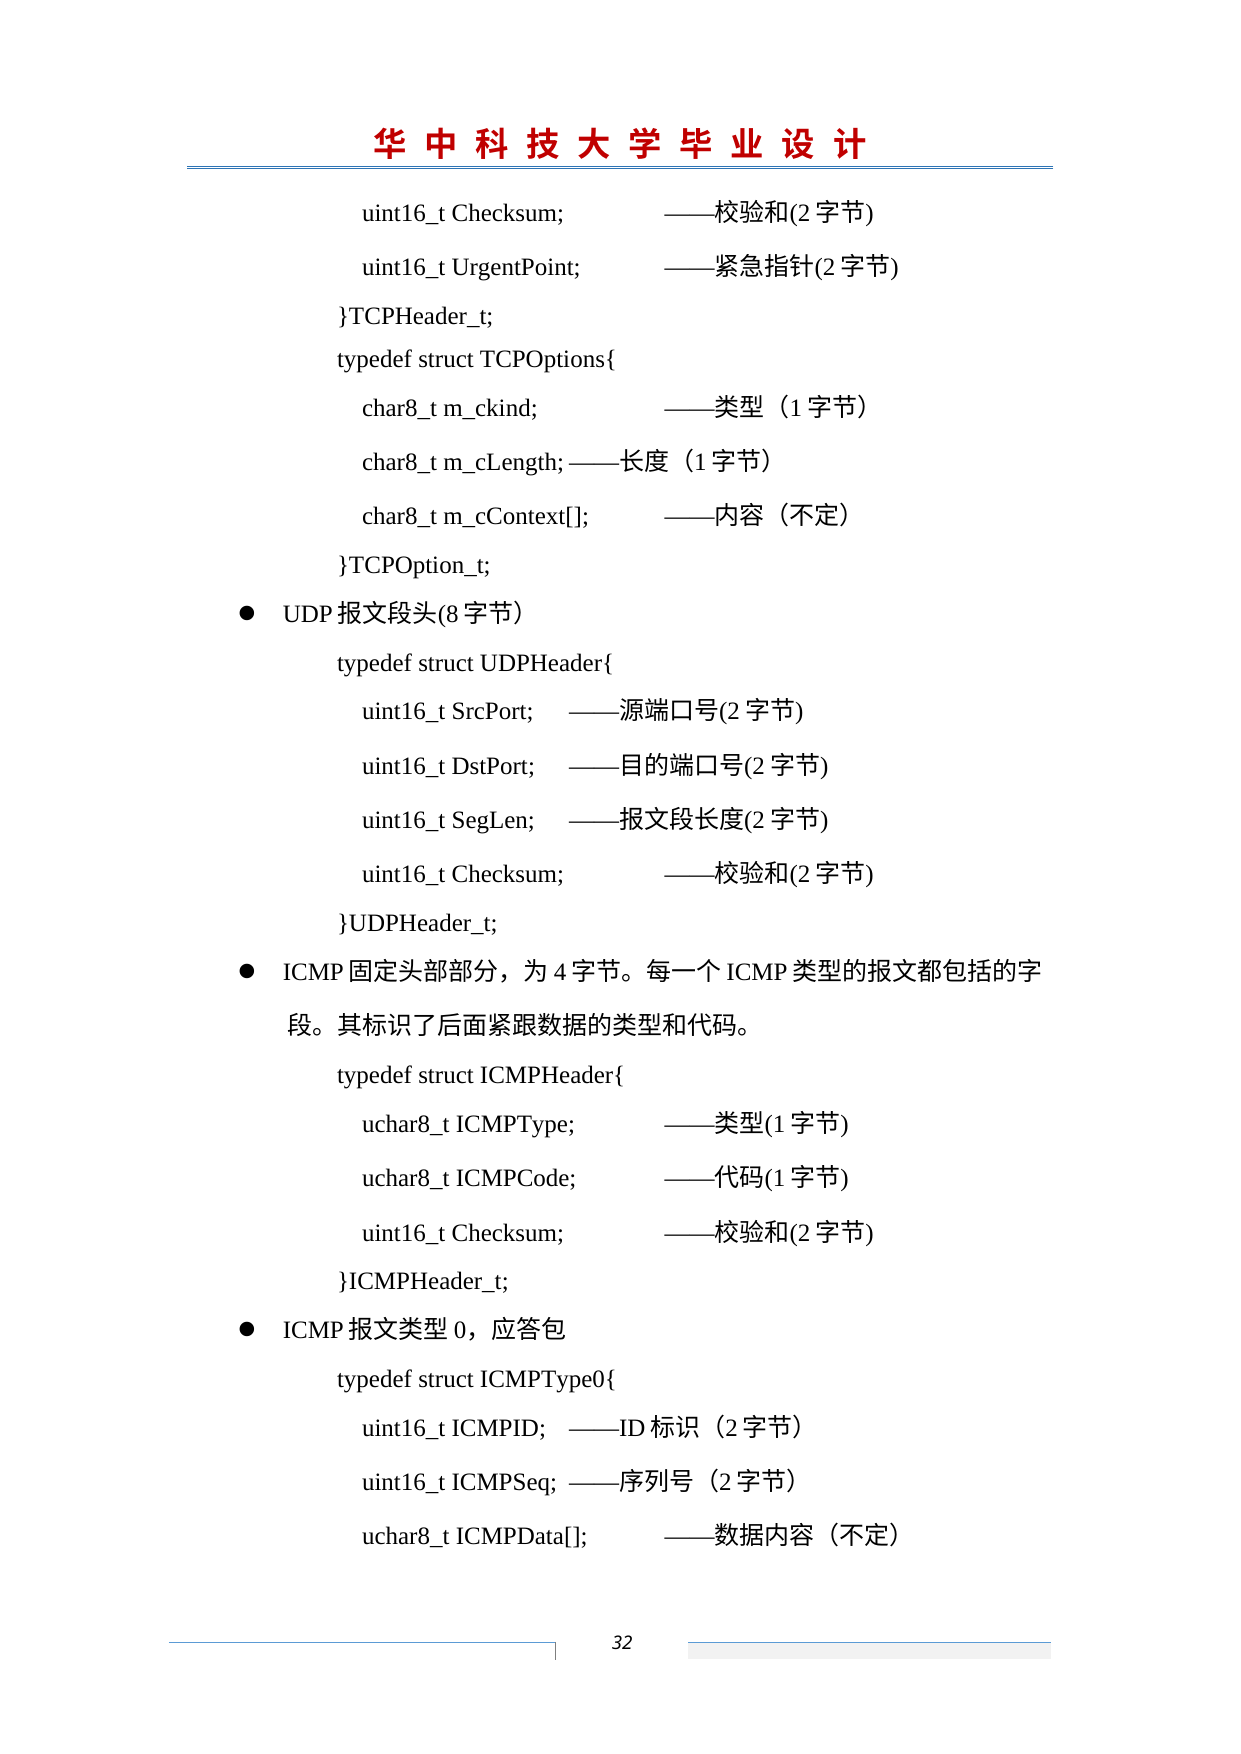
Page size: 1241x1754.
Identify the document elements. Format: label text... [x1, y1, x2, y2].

text uint16_t Checksum; ——校验和(2字节) [337, 192, 1053, 228]
text typedef struct TCPOptions{ [337, 344, 1053, 373]
text char8_t m_cContext[]; ——内容（不定） [337, 496, 1053, 532]
text uchar8_t ICMPCode; ——代码(1字节) [337, 1158, 1053, 1194]
text uchar8_t ICMPData[]; ——数据内容（不定） [337, 1516, 1053, 1552]
text uint16_t ICMPSeq; ——序列号（2字节） [337, 1461, 1053, 1498]
text char8_t m_ckind; ——类型（1字节） [337, 387, 1053, 423]
list ICMP报文类型0，应答包 [237, 1309, 1053, 1346]
list UDP报文段头(8字节） [237, 593, 1053, 629]
text }TCPHeader_t; [337, 301, 1053, 329]
text uint16_t UrgentPoint; ——紧急指针(2字节) [337, 246, 1053, 283]
list ICMP固定头部部分，为4字节。每一个ICMP类型的报文都包括的字段。其标识了后面紧跟数据的类型和代码。 [237, 951, 1053, 1042]
text uint16_t ICMPID; ——ID标识（2字节） [337, 1407, 1053, 1443]
text uint16_t DstPort; ——目的端口号(2字节) [337, 745, 1053, 781]
text typedef struct UDPHeader{ [337, 648, 1053, 676]
text uint16_t SrcPort; ——源端口号(2字节) [337, 691, 1053, 727]
text uint16_t Checksum; ——校验和(2字节) [337, 1212, 1053, 1248]
text uint16_t SegLen; ——报文段长度(2字节) [337, 799, 1053, 836]
text uint16_t Checksum; ——校验和(2字节) [337, 854, 1053, 890]
text uchar8_t ICMPType; ——类型(1字节) [337, 1103, 1053, 1139]
text typedef struct ICMPHeader{ [337, 1060, 1053, 1089]
text char8_t m_cLength; ——长度（1字节） [337, 441, 1053, 478]
text }ICMPHeader_t; [337, 1266, 1053, 1295]
text }UDPHeader_t; [337, 908, 1053, 937]
text }TCPOption_t; [337, 550, 1053, 579]
text typedef struct ICMPType0{ [337, 1364, 1053, 1393]
